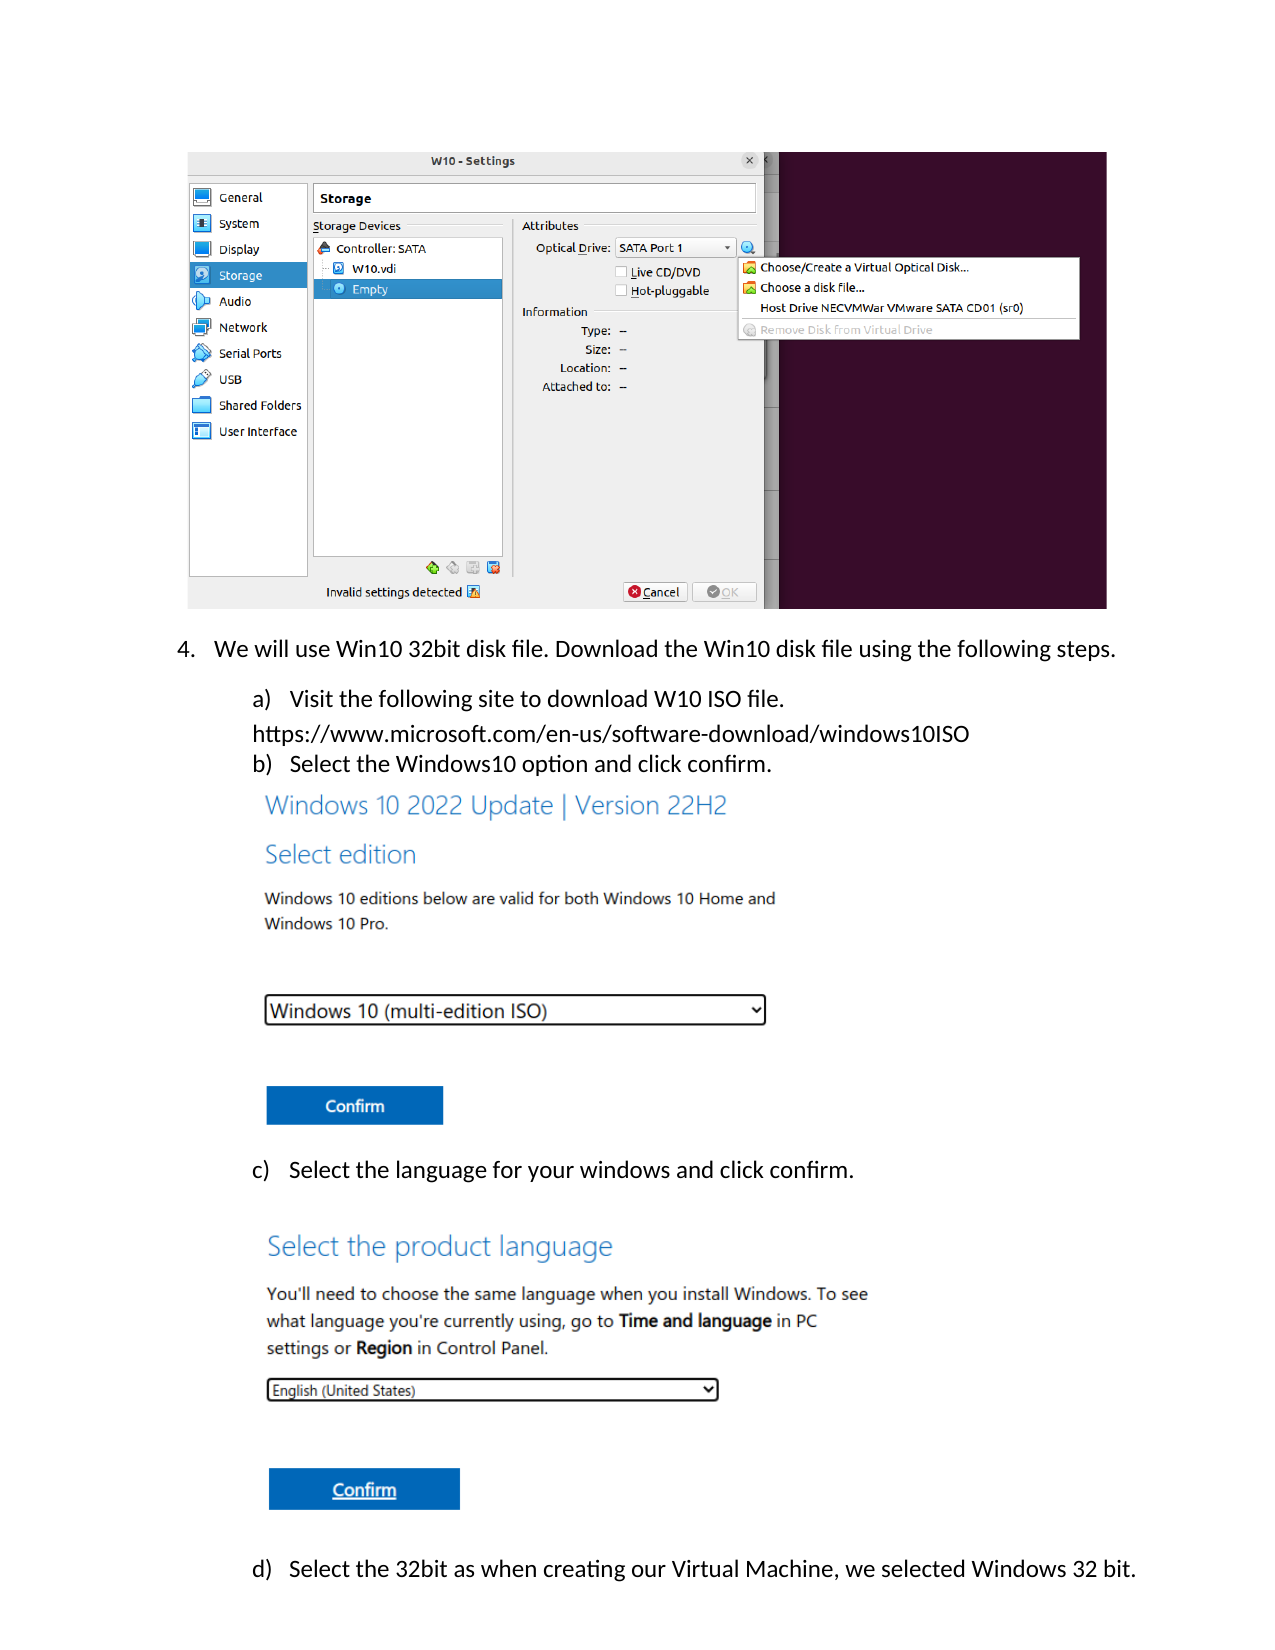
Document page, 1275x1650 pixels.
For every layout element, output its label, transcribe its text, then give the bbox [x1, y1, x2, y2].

picture [252, 1212, 894, 1528]
list https://www.microsoft.com/en-us/software-download/windows10ISO [252, 718, 1148, 748]
list We will use Win10 32bit disk file. Download the Win10 disk file using the following steps. [177, 633, 1148, 664]
list Visit the following site to download W10 ISO file. [252, 683, 1148, 713]
picture [252, 783, 787, 1130]
picture [187, 152, 1107, 609]
list Select the 32bit as when creating our Virtual Machine, we selected Windows 32 bit. [252, 1553, 1148, 1583]
list Select the language for your windows and click confirm. [252, 1154, 1148, 1185]
list Select the Windows10 option and click confirm. [252, 748, 1148, 779]
